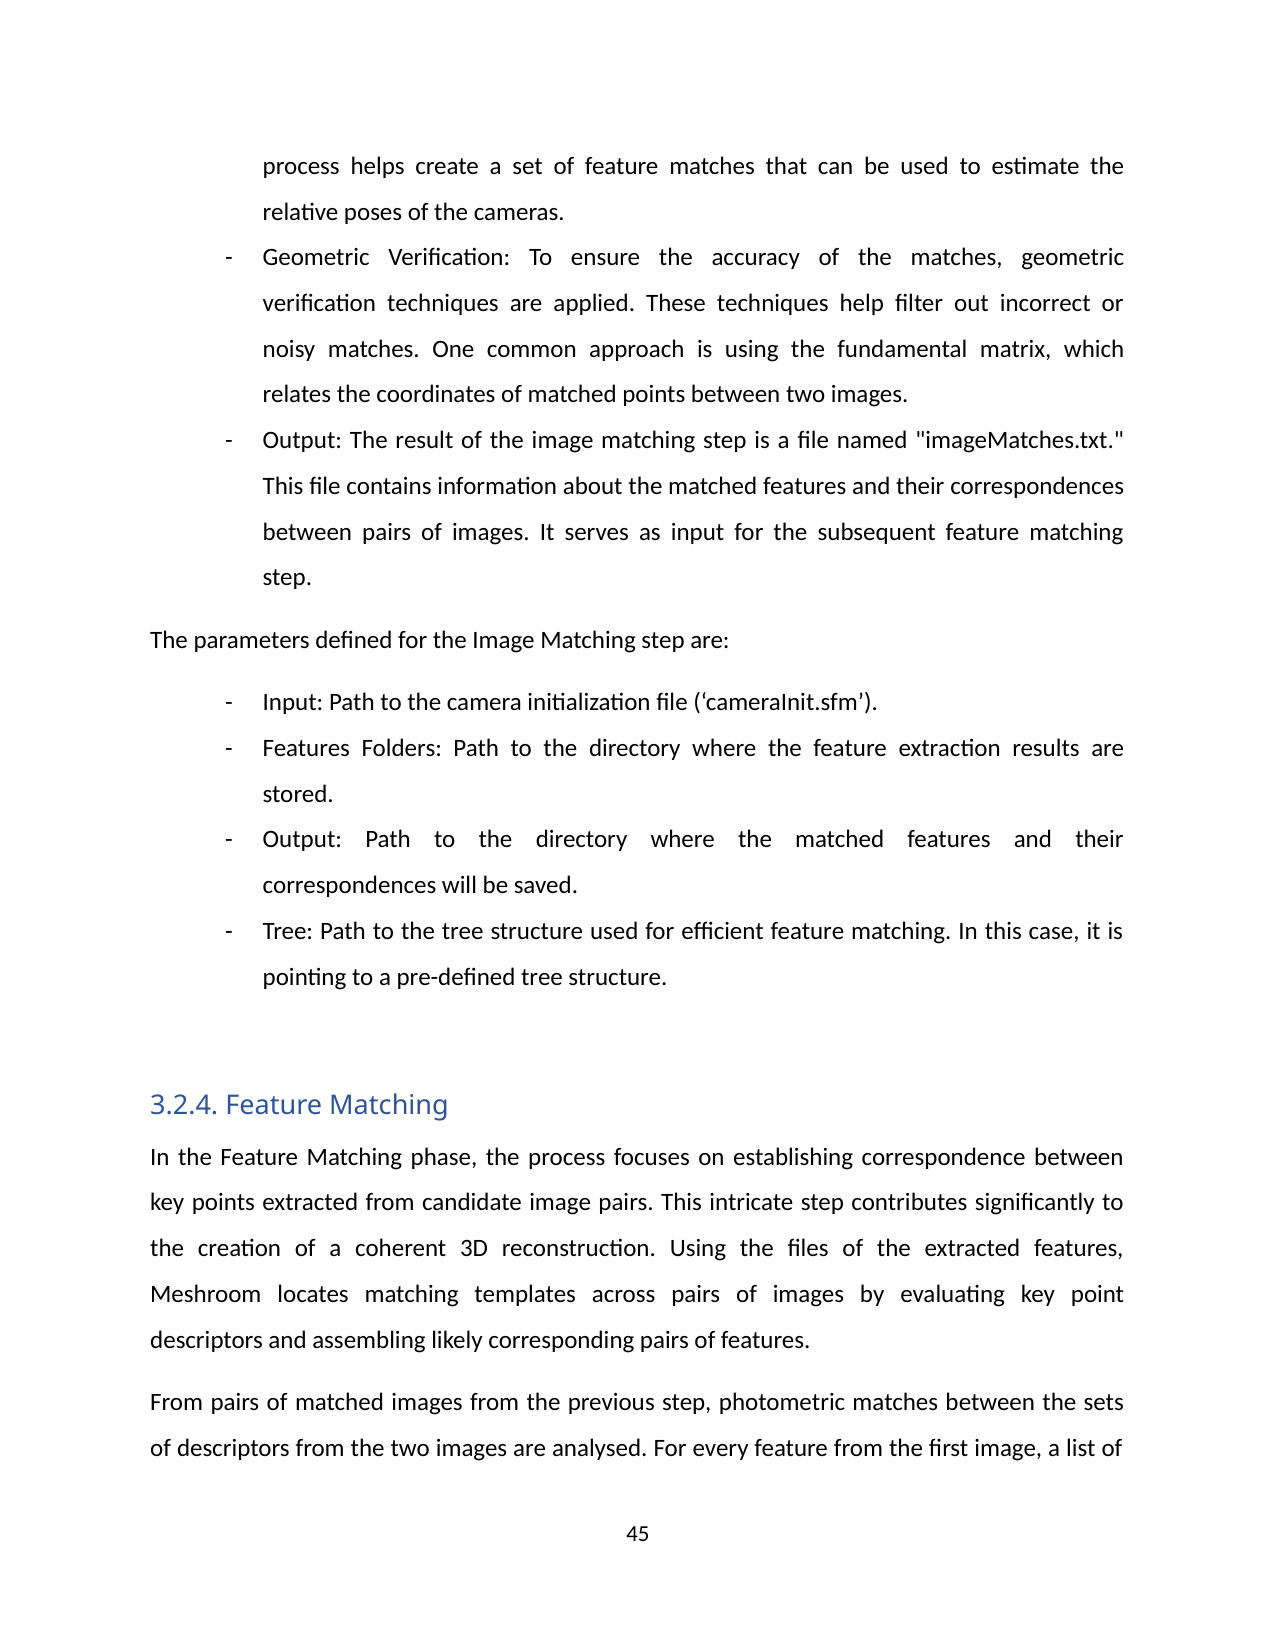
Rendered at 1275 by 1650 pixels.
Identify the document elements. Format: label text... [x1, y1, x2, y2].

list Geometric Verification: To ensure the accuracy of the matches, geometric verification techniques are applied. These techniques help filter out incorrect or noisy matches. One common approach is using the fundamental matrix, which relates the coordinates of matched points between two images. [225, 241, 1125, 409]
subtitle 3.2.4. Feature Matching [150, 1086, 1125, 1122]
list Tree: Path to the tree structure used for efficient feature matching. In this case, it is pointing to a pre-defined tree structure. [225, 915, 1125, 991]
list Features Folders: Path to the directory where the feature extraction results are stored. [225, 732, 1125, 808]
list Output: The result of the image matching step is a file named "imageMatches.txt." This file contains information about the matched features and their correspondences between pairs of images. It serves as input for the subsequent feature matching step. [225, 424, 1125, 592]
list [225, 150, 1125, 226]
list Input: Path to the camera initialization file (‘cameraInit.sfm’). [225, 686, 1125, 717]
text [150, 1386, 1125, 1462]
list Output: Path to the directory where the matched features and their correspondences will be saved. [225, 823, 1125, 900]
text In the Feature Matching phase, the process focuses on establishing correspondence between key points extracted from candidate image pairs. This intricate step contributes significantly to the creation of a coherent 3D reconstruction. Using the files of the extracted features, Meshroom locates matching templates across pairs of images by evaluating key point descriptors and assembling likely corresponding pairs of features. [150, 1141, 1125, 1354]
text The parameters defined for the Image Matching step are: [150, 624, 1125, 654]
